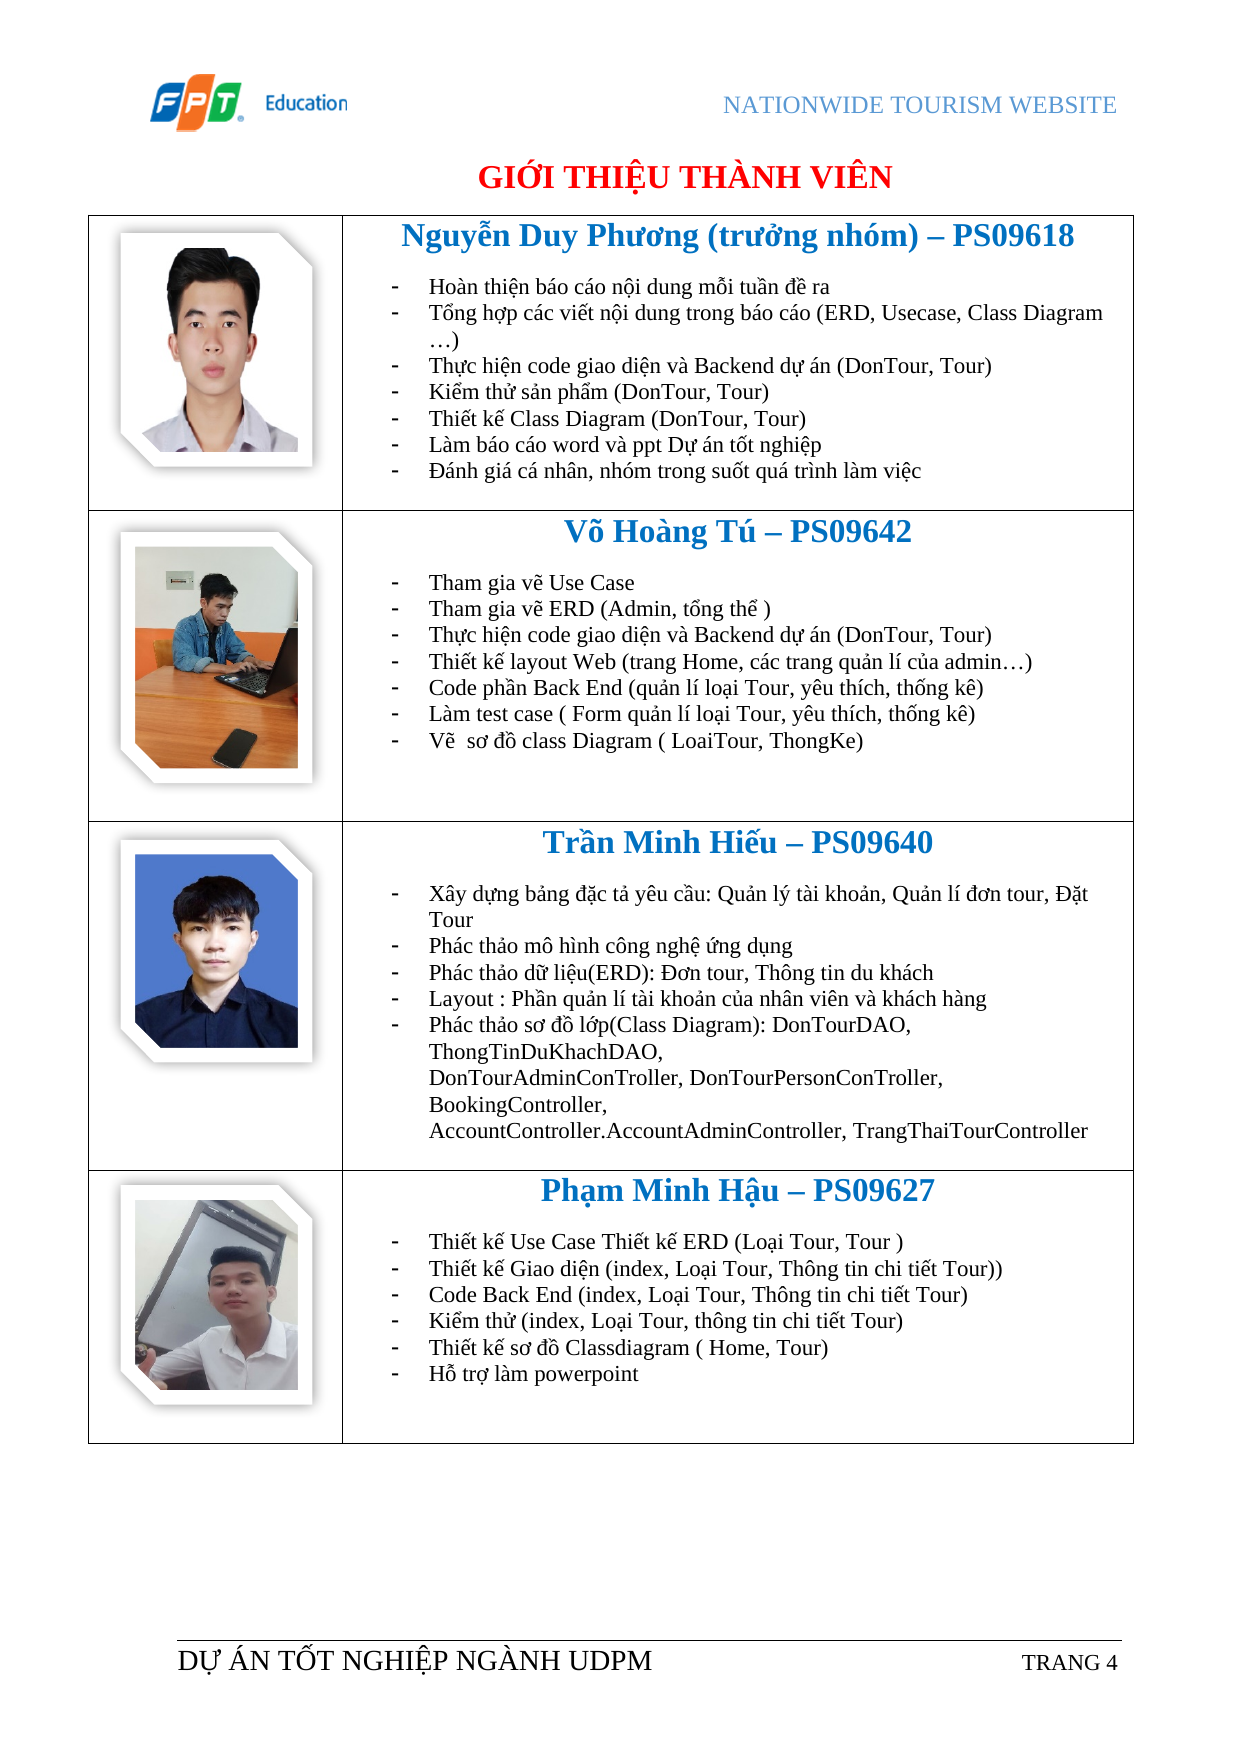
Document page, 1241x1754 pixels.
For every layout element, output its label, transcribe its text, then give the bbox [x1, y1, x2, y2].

table_cell Form Bảng số liệu thống kê theo Tổng tour [114, 1178, 320, 1412]
subtitle GIỚI THIỆU THÀNH VIÊN [177, 118, 1122, 195]
table_cell [89, 1171, 342, 1443]
table_cell Bảng số liệu [114, 833, 320, 1069]
picture [150, 74, 347, 132]
table_cell Trần Minh Hiếu – PS09640 Xây dựng bảng đặc tả yêu cầu: Quản lý tài khoản, Quản lí đơn tour, Đặt Tour Phác thảo mô hình công nghệ ứng dụng Phác thảo dữ liệu(ERD): Đơn tour, Thông tin du khách Layout : Phần quản lí tài khoản của nhân viên và khách hàng Phác thảo sơ đồ lớp(Class Diagram): DonTourDAO, ThongTinDuKhachDAO, DonTourAdminConTroller, DonTourPersonConTroller, BookingController, AccountController.AccountAdminController, TrangThaiTourController [343, 822, 1133, 1170]
picture [136, 855, 297, 1047]
table_cell Phạm Minh Hậu – PS09627 Thiết kế Use Case Thiết kế ERD (Loại Tour, Tour ) Thiết kế Giao diện (index, Loại Tour, Thông tin chi tiết Tour)) Code Back End (index, Loại Tour, Thông tin chi tiết Tour) Kiểm thử (index, Loại Tour, thông tin chi tiết Tour) Thiết kế sơ đồ Classdiagram ( Home, Tour) Hỗ trợ làm powerpoint [343, 1171, 1133, 1443]
table_cell [89, 822, 342, 1170]
table_cell Form Biểu đồ thống kê theo Tổng tour [113, 525, 320, 789]
table_header Nguyễn Duy Phương (trưởng nhóm) – PS09618 Hoàn thiện báo cáo nội dung mỗi tuần đề ra Tổng hợp các viết nội dung trong báo cáo (ERD, Usecase, Class Diagram …) Thực hiện code giao diện và Backend dự án (DonTour, Tour) Kiểm thử sản phẩm (DonTour, Tour) Thiết kế Class Diagram (DonTour, Tour) Làm báo cáo word và ppt Dự án tốt nghiệp Đánh giá cá nhân, nhóm trong suốt quá trình làm việc [343, 216, 1133, 510]
table_cell Võ Hoàng Tú – PS09642 Tham gia vẽ Use Case Tham gia vẽ ERD (Admin, tổng thể ) Thực hiện code giao diện và Backend dự án (DonTour, Tour) Thiết kế layout Web (trang Home, các trang quản lí của admin…) Code phần Back End (quản lí loại Tour, yêu thích, thống kê) Làm test case ( Form quản lí loại Tour, yêu thích, thống kê) Vẽ sơ đồ class Diagram ( LoaiTour, ThongKe) [343, 511, 1133, 821]
picture [136, 547, 297, 768]
table_cell [89, 511, 342, 821]
table_cell Biểu đồ [114, 226, 320, 474]
picture [136, 248, 297, 452]
table_header [89, 216, 342, 510]
picture [136, 1200, 297, 1390]
